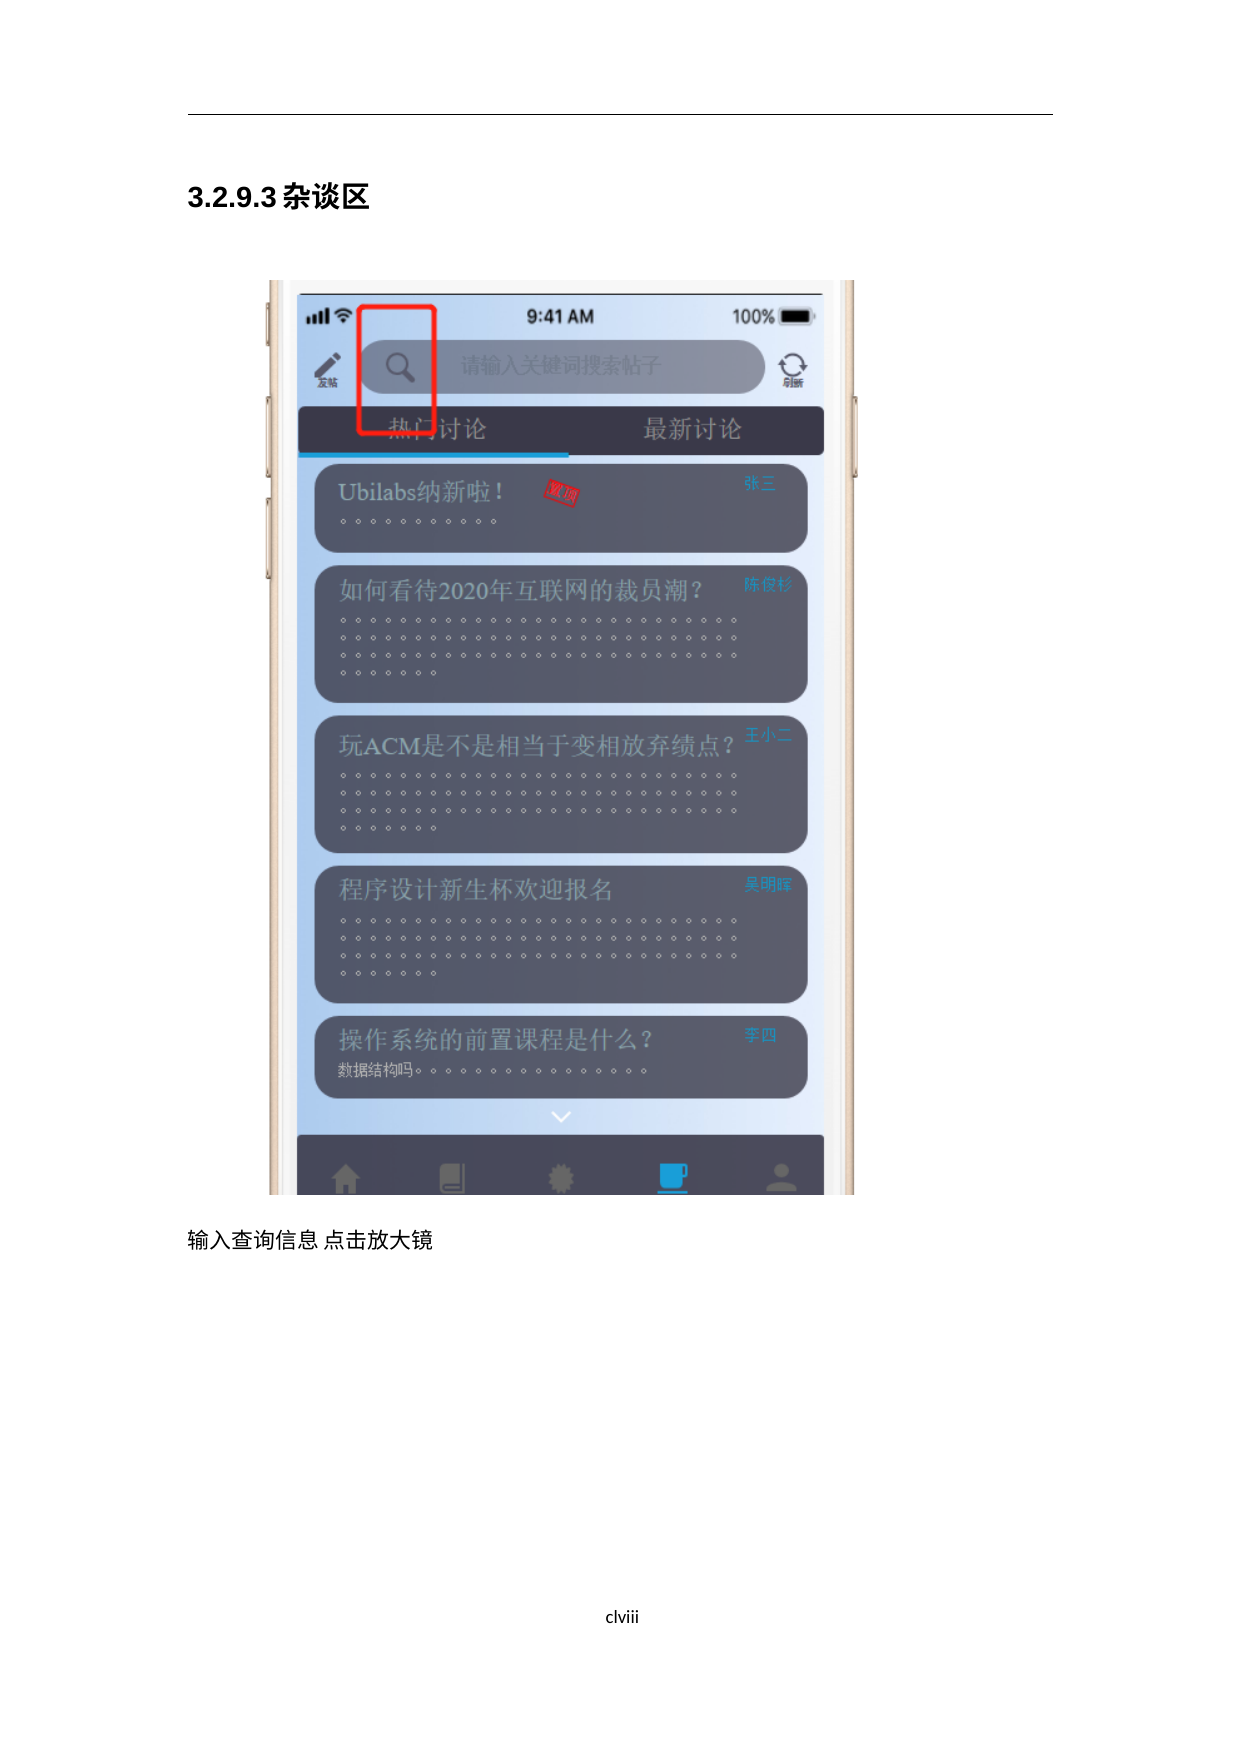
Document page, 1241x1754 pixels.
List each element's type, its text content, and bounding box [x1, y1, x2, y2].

picture [187, 280, 918, 1195]
subtitle 3.2.9.3杂谈区 [187, 162, 1053, 227]
text 输入查询信息 点击放大镜 [187, 1223, 1053, 1255]
